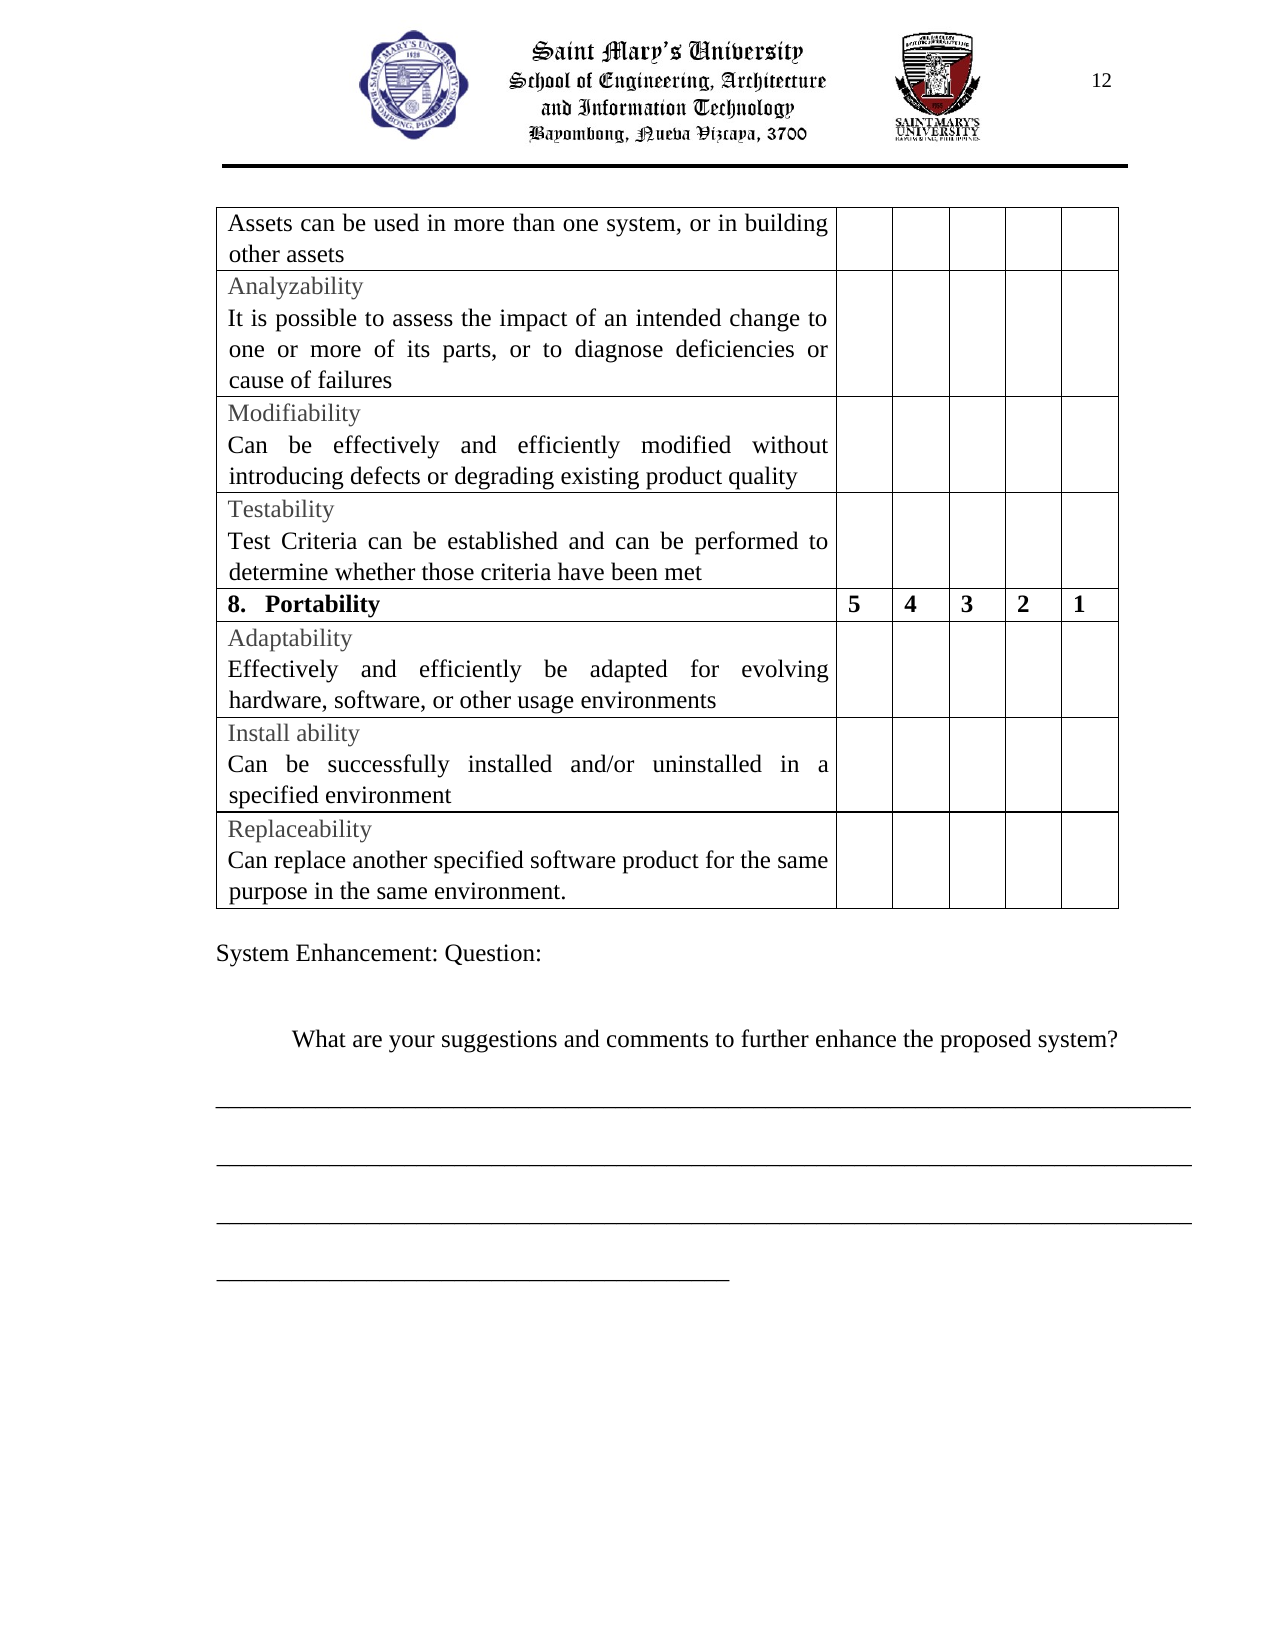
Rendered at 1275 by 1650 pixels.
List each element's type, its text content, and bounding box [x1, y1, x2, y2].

table_cell Install ability Can be successfully installed and/or uninstalled in a specified environment [217, 718, 836, 811]
text What are your suggestions and comments to further enhance the proposed system? [217, 1024, 1193, 1053]
table_cell Testability Test Criteria can be established and can be performed to determine whether those criteria have been met [217, 493, 836, 588]
table_cell [1006, 813, 1061, 907]
table_cell 3 [950, 589, 1005, 621]
table_cell [837, 397, 892, 492]
table_cell [837, 813, 892, 907]
text ___________________________________________________________________________________________________________________________________________________________________________________________________________________________________________________________________________________ [216, 1082, 1193, 1284]
table_cell [837, 718, 892, 811]
table_cell [1006, 622, 1061, 717]
table_cell [950, 718, 1005, 811]
table_cell [837, 271, 892, 396]
table_cell [1062, 622, 1118, 717]
table_cell [837, 208, 892, 270]
table_cell Reusability Assets can be used in more than one system, or in building other assets [217, 208, 836, 270]
table_cell [837, 622, 892, 717]
table_cell [1006, 208, 1061, 270]
table_cell [950, 622, 1005, 717]
table_cell [1006, 397, 1061, 492]
table_cell [1006, 493, 1061, 588]
table_cell [893, 622, 949, 717]
table_cell [1062, 271, 1118, 396]
table_cell [837, 493, 892, 588]
table_cell [1062, 208, 1118, 270]
table_cell [893, 397, 949, 492]
table_cell 2 [1006, 589, 1061, 621]
picture [349, 20, 999, 149]
table_cell [1062, 718, 1118, 811]
table_cell 4 [893, 589, 949, 621]
table_cell Adaptability Effectively and efficiently be adapted for evolving hardware, software, or other usage environments [217, 622, 836, 717]
table_cell [893, 493, 949, 588]
table_cell [1062, 397, 1118, 492]
table_cell [950, 271, 1005, 396]
table_cell 5 [837, 589, 892, 621]
table_cell [893, 271, 949, 396]
text System Enhancement: Question: [216, 938, 1193, 966]
table_cell Modifiability Can be effectively and efficiently modified without introducing defects or degrading existing product quality [217, 397, 836, 492]
table_cell [1006, 718, 1061, 811]
table_cell Portability [217, 589, 836, 621]
table_cell 1 [1062, 589, 1118, 621]
table_cell [1006, 271, 1061, 396]
table_cell Replaceability Can replace another specified software product for the same purpose in the same environment. [217, 813, 836, 907]
table_cell [950, 493, 1005, 588]
table_cell [950, 397, 1005, 492]
table_cell [950, 208, 1005, 270]
table_cell [893, 813, 949, 907]
table_cell [1062, 813, 1118, 907]
table_cell [950, 813, 1005, 907]
table_cell [893, 208, 949, 270]
table_cell Analyzability It is possible to assess the impact of an intended change to one or more of its parts, or to diagnose deficiencies or cause of failures [217, 271, 836, 396]
table_cell [893, 718, 949, 811]
table_cell [1062, 493, 1118, 588]
